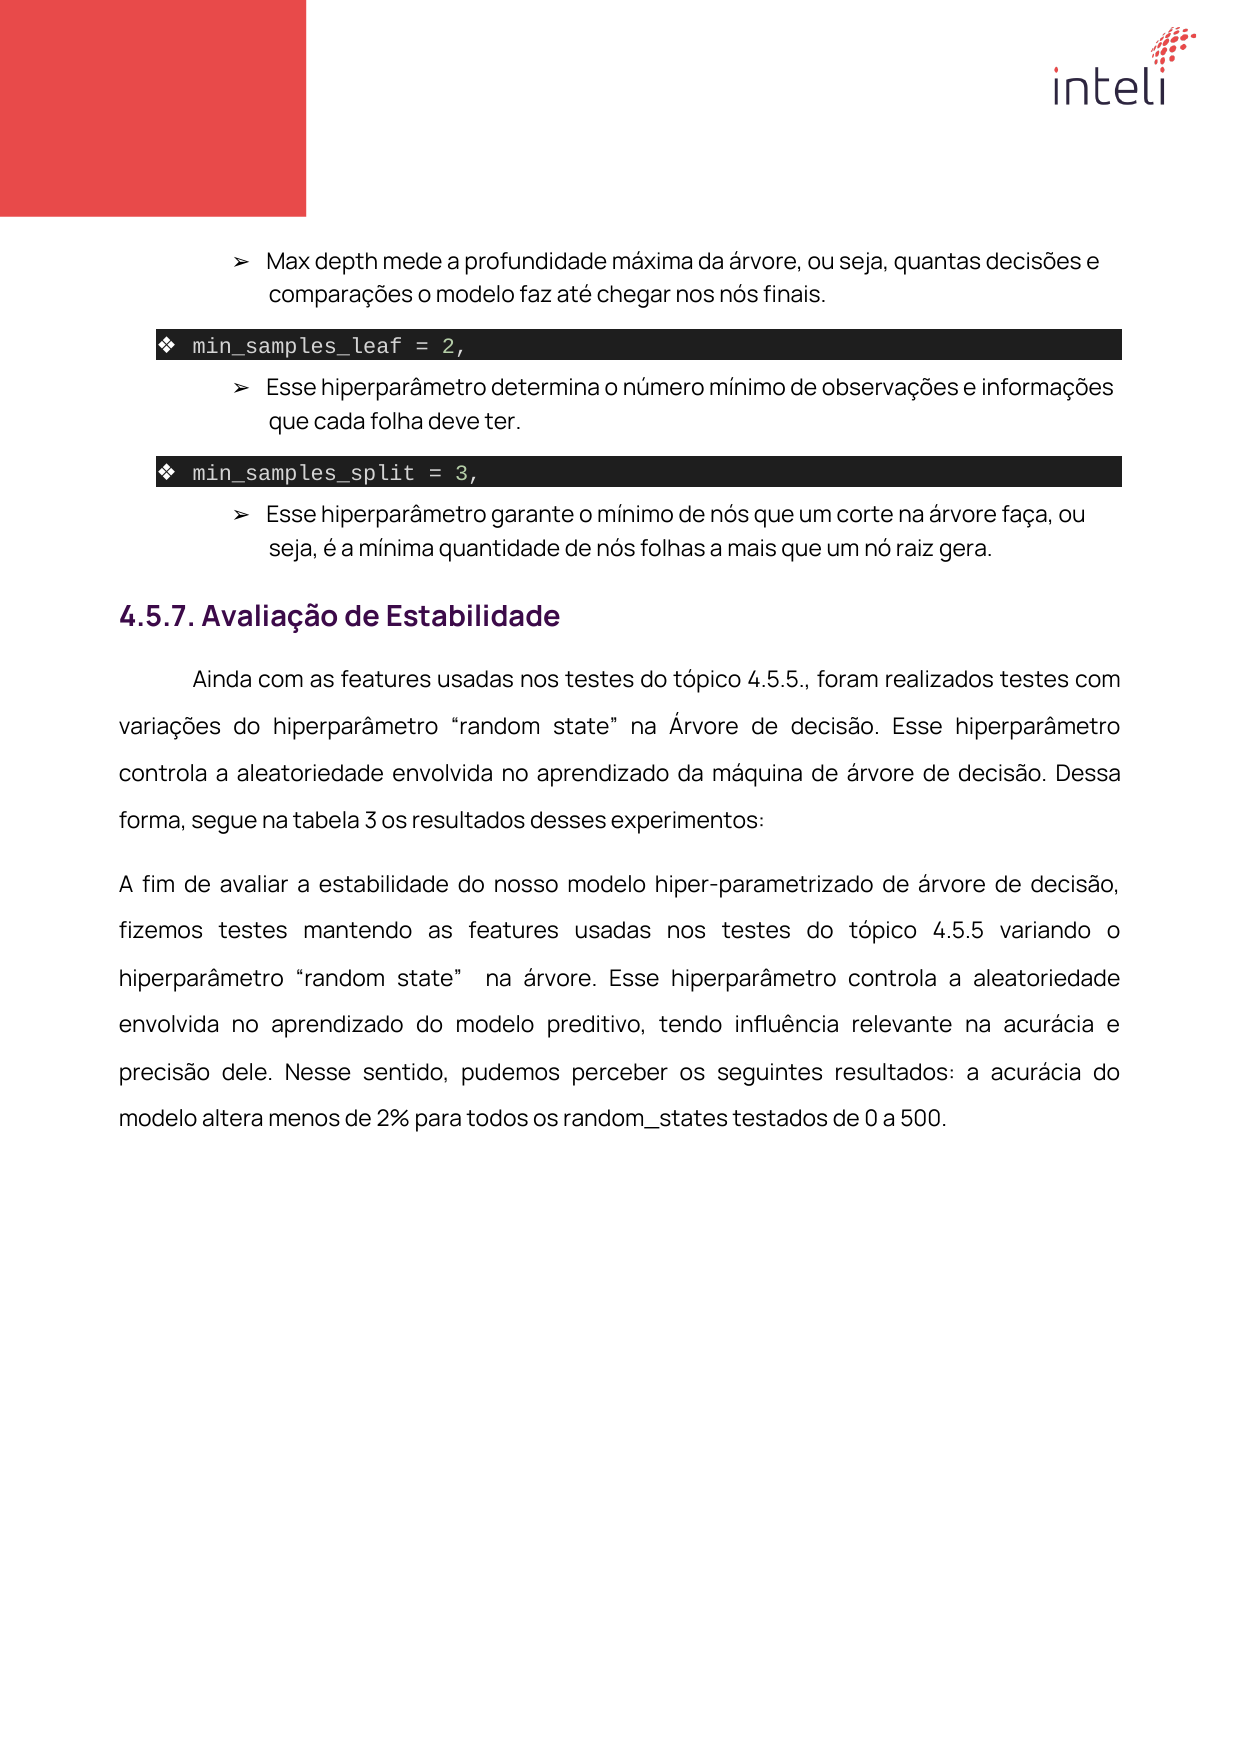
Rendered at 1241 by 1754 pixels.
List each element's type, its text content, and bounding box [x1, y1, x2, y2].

picture [0, 0, 307, 217]
picture [1054, 27, 1197, 105]
list min_samples_leaf = 2, [156, 329, 1122, 360]
text A fim de avaliar a estabilidade do nosso modelo hiper-parametrizado de árvore de decisão, fizemos testes mantendo as features usadas nos testes do tópico 4.5.5 variando o hiperparâmetro “random state” na árvore. Esse hiperparâmetro controla a aleatoriedade envolvida no aprendizado do modelo preditivo, tendo influência relevante na acurácia e precisão dele. Nesse sentido, pudemos perceber os seguintes resultados: a acurácia do modelo altera menos de 2% para todos os random_states testados de 0 a 500. [118, 867, 1122, 1134]
list min_samples_split = 3, [156, 456, 1122, 487]
list Esse hiperparâmetro garante o mínimo de nós que um corte na árvore faça, ou seja, é a mínima quantidade de nós folhas a mais que um nó raiz gera. [231, 498, 1122, 563]
text Ainda com as features usadas nos testes do tópico 4.5.5., foram realizados testes com variações do hiperparâmetro “random state” na Árvore de decisão. Esse hiperparâmetro controla a aleatoriedade envolvida no aprendizado da máquina de árvore de decisão. Dessa forma, segue na tabela 3 os resultados desses experimentos: [118, 663, 1122, 835]
list Esse hiperparâmetro determina o número mínimo de observações e informações que cada folha deve ter. [231, 371, 1122, 436]
list Max depth mede a profundidade máxima da árvore, ou seja, quantas decisões e comparações o modelo faz até chegar nos nós finais. [231, 124, 1122, 310]
subtitle 4.5.7. Avaliação de Estabilidade [118, 595, 1122, 635]
